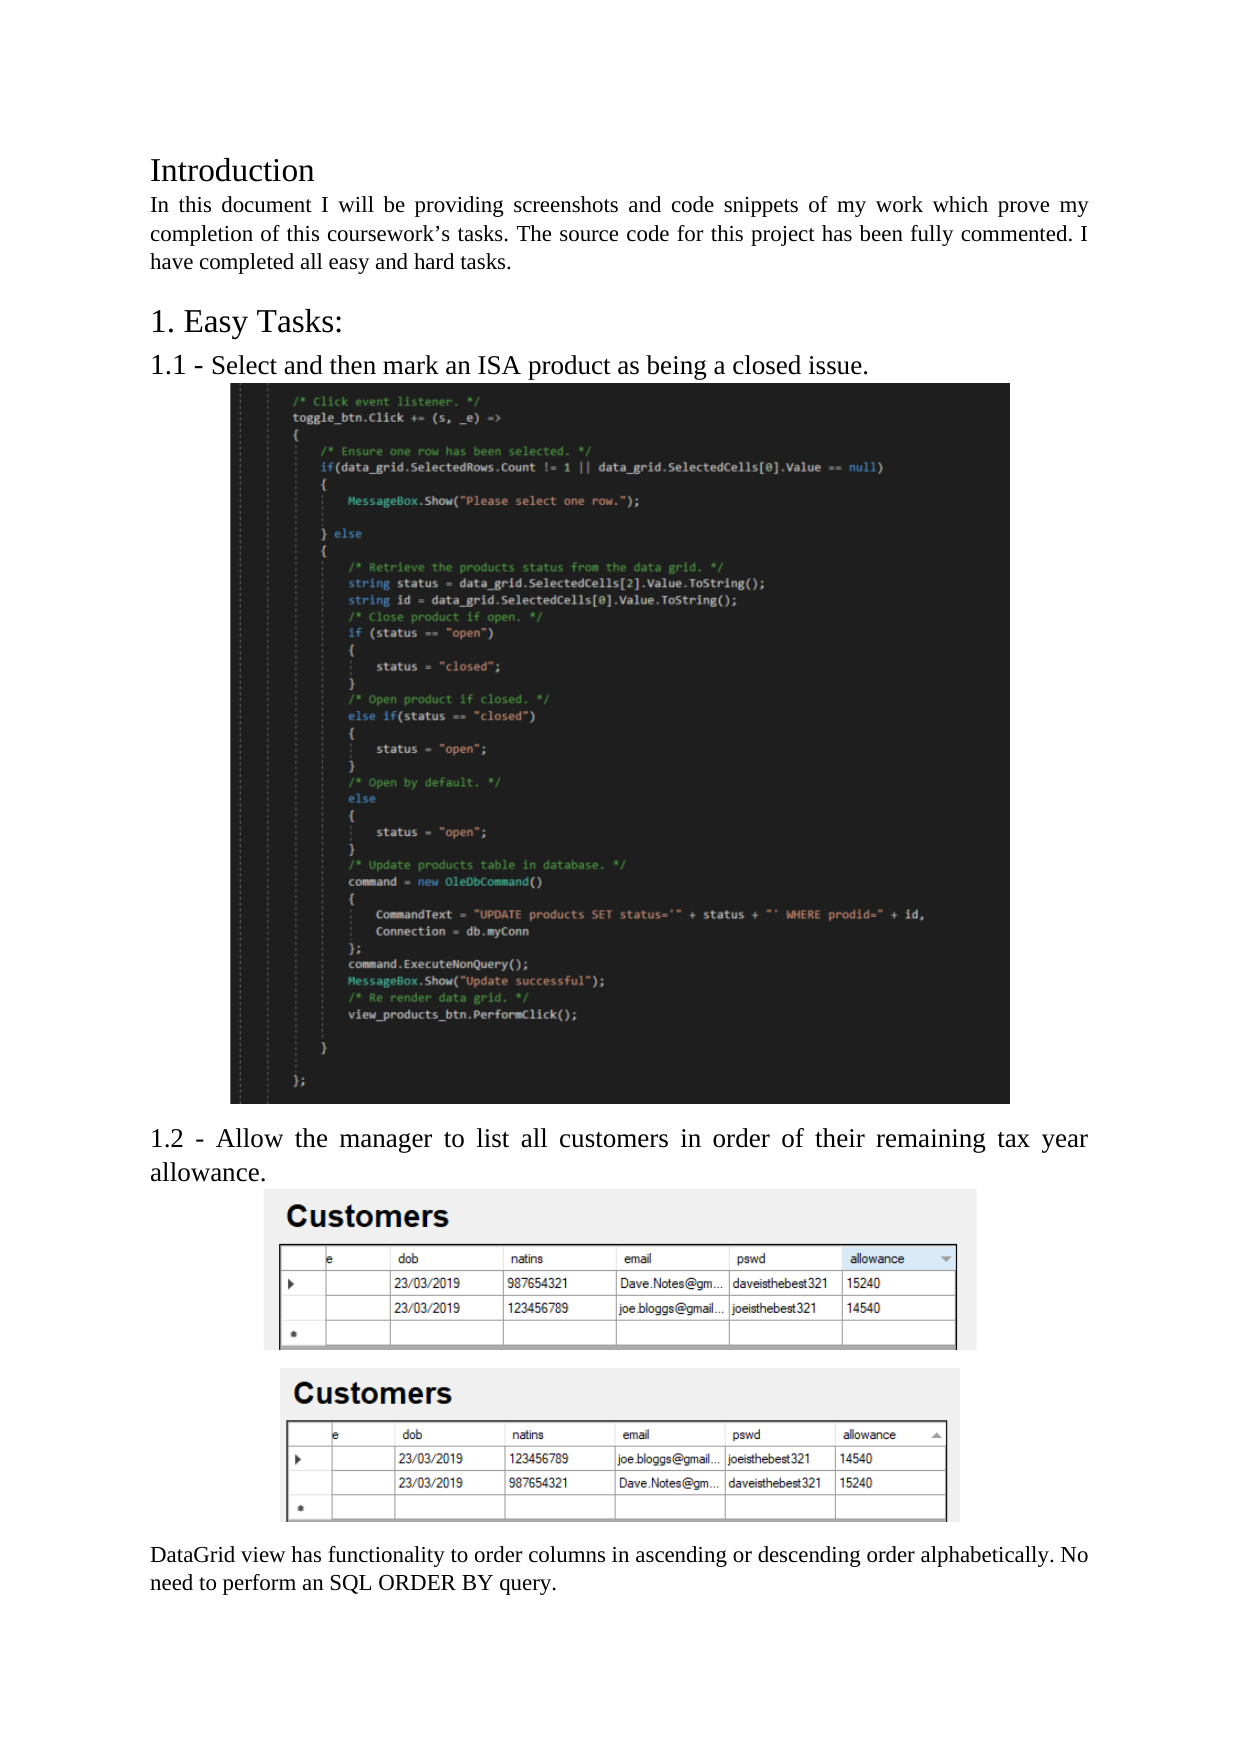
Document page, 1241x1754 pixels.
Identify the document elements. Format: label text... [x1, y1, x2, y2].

subtitle 1. Easy Tasks: [150, 302, 1090, 340]
picture [263, 1189, 977, 1350]
text DataGrid view has functionality to order columns in ascending or descending order alphabetically. No need to perform an SQL ORDER BY query. [150, 1541, 1090, 1595]
text In this document I will be providing screenshots and code snippets of my work which prove my completion of this coursework’s tasks. The source code for this project has been fully commented. I have completed all easy and hard tasks. [150, 191, 1090, 274]
subtitle 1.2 - Allow the manager to list all customers in order of their remaining tax year allowance. [150, 1122, 1090, 1187]
picture [230, 383, 1010, 1104]
picture [280, 1368, 961, 1522]
subtitle Introduction [150, 150, 1090, 188]
subtitle 1.1 - Select and then mark an ISA product as being a closed issue. [150, 347, 1090, 381]
